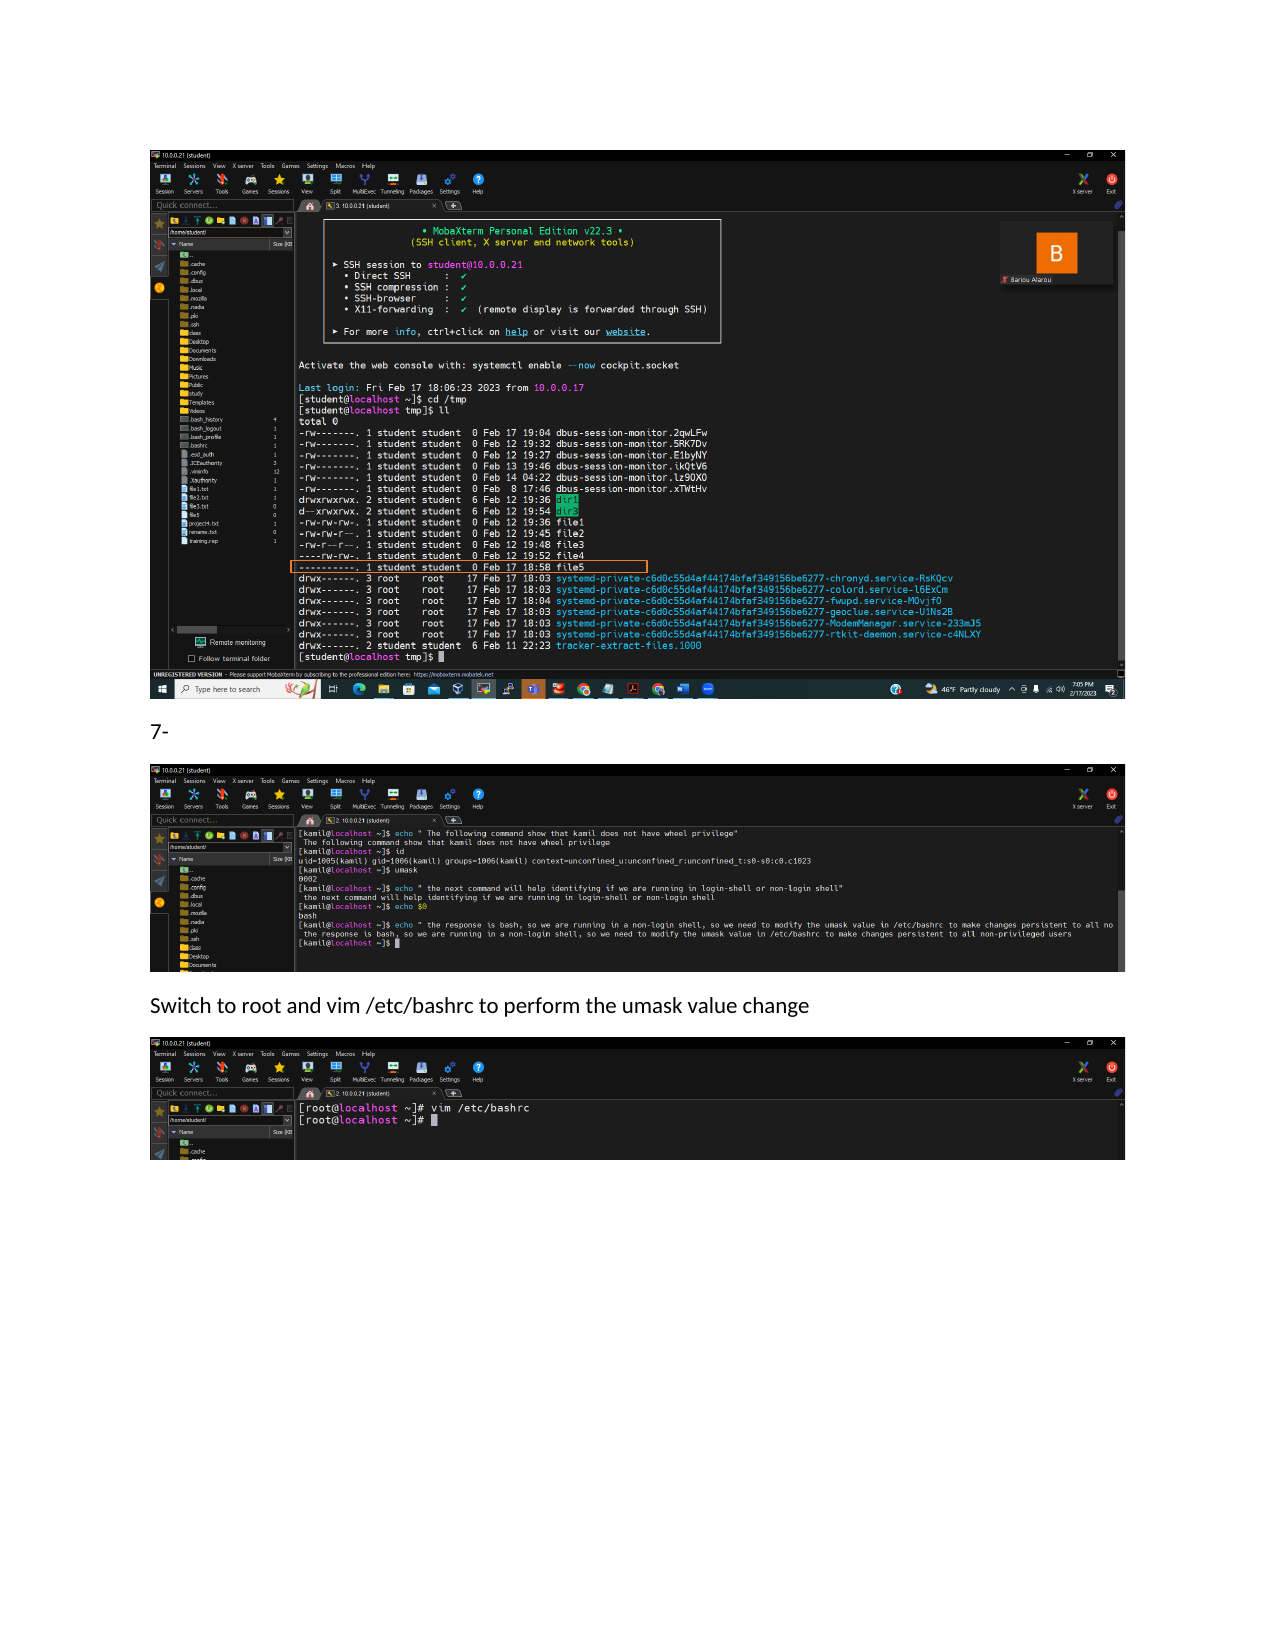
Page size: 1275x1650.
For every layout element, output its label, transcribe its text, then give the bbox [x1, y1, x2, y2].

text Switch to root and vim /etc/bashrc to perform the umask value change [150, 991, 1125, 1019]
picture [150, 764, 1125, 972]
text 7- [150, 717, 1125, 745]
picture [150, 1037, 1125, 1160]
picture [150, 150, 1125, 699]
